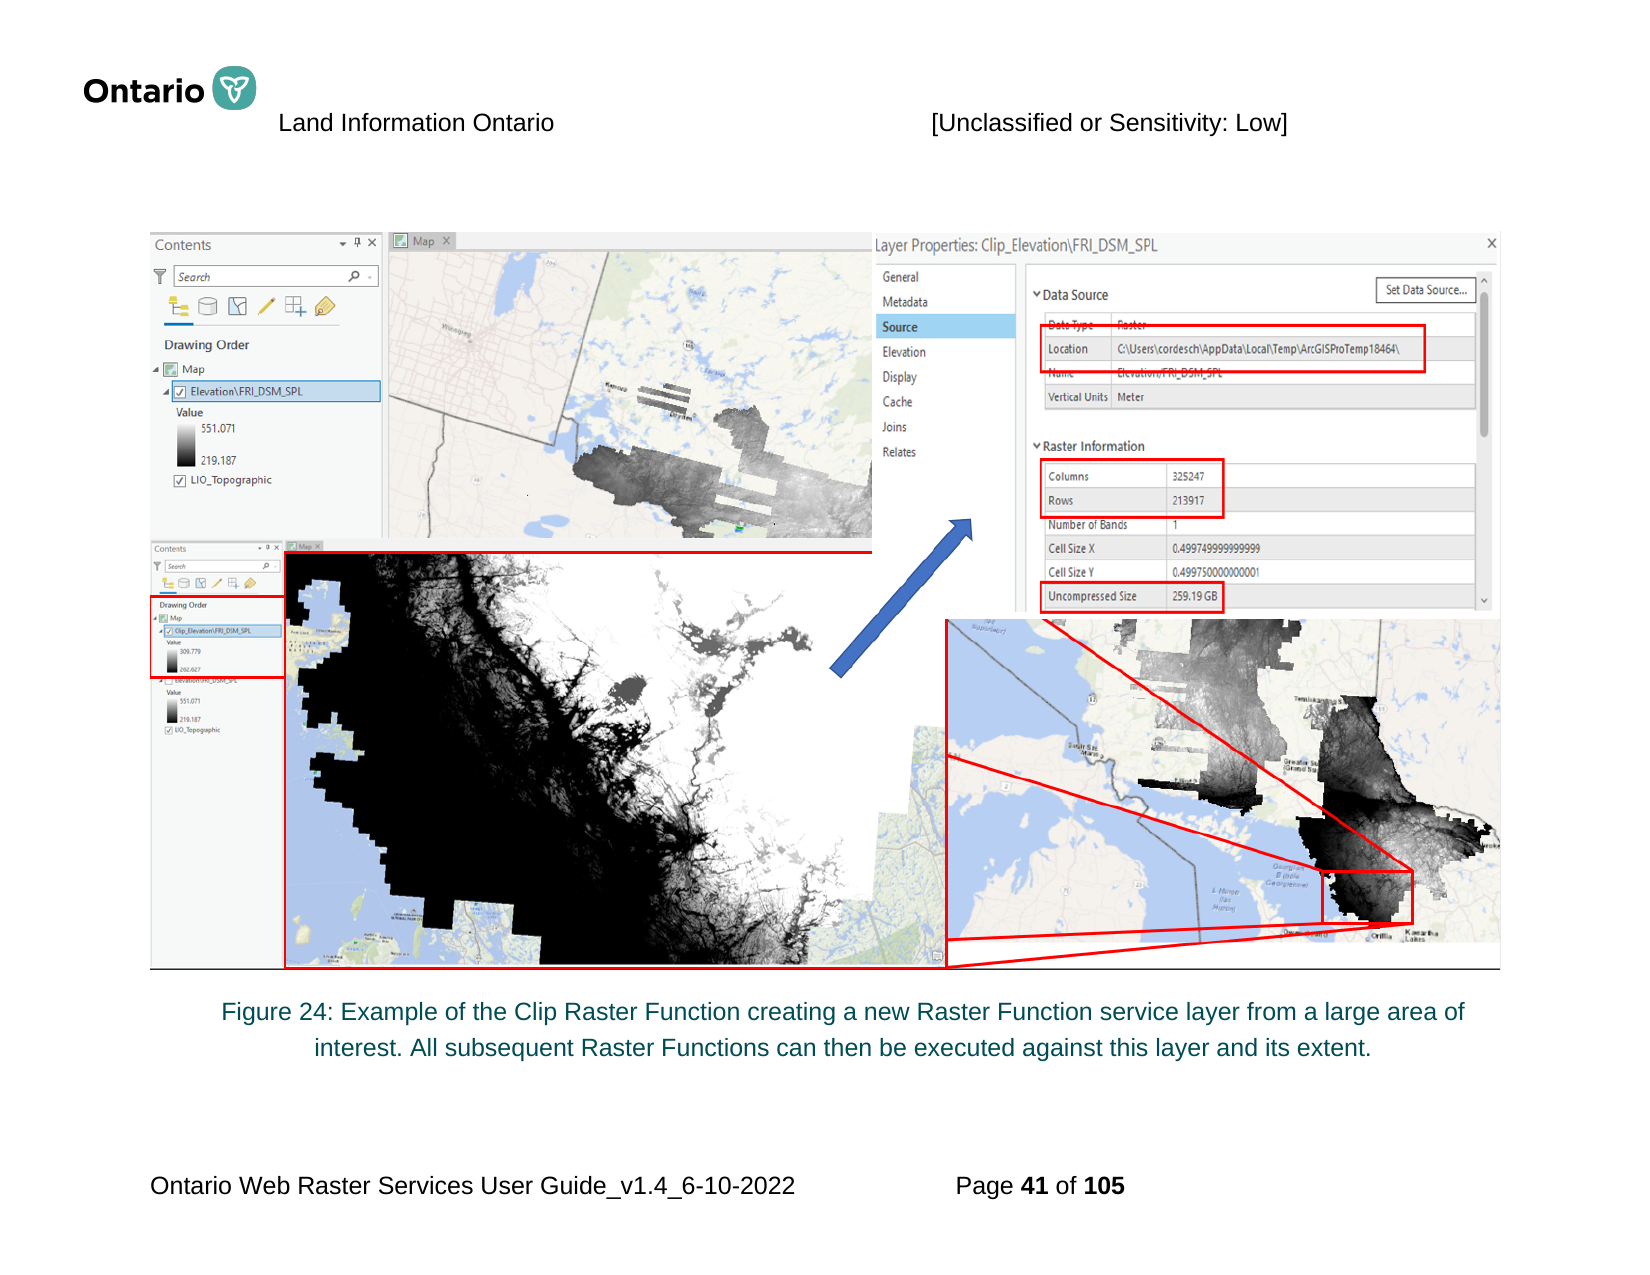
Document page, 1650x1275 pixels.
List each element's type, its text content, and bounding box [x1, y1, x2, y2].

picture [150, 231, 1500, 970]
text Figure 24: Example of the Clip Raster Function creating a new Raster Function service layer from a large area of interest. All subsequent Raster Functions can then be executed against this layer and its extent. [187, 997, 1500, 1062]
picture [61, 45, 279, 132]
